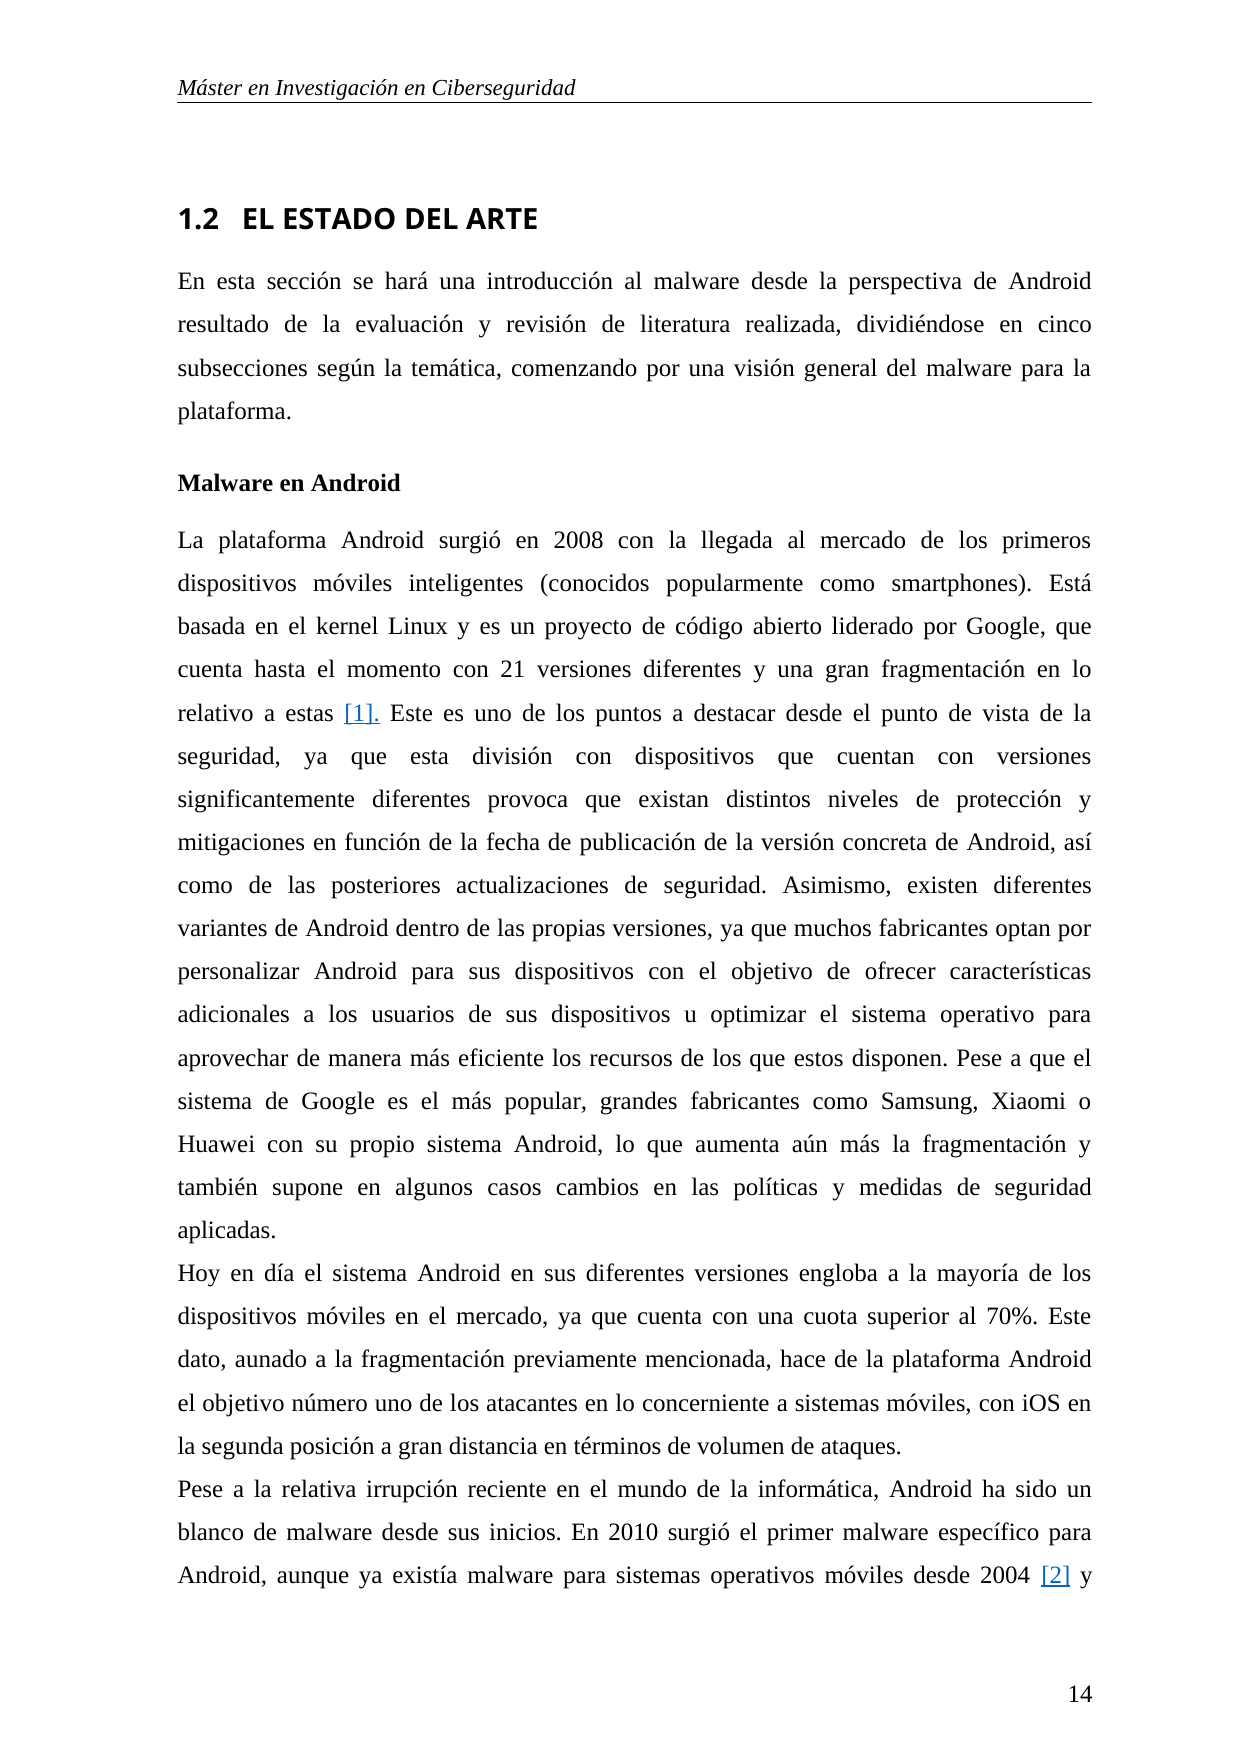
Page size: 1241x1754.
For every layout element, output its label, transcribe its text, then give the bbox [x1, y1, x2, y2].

subtitle 1.2 EL ESTADO DEL ARTE [177, 198, 1092, 238]
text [177, 1474, 1092, 1589]
text Malware en Android [177, 468, 1092, 496]
text La plataforma Android surgió en 2008 con la llegada al mercado de los primeros dispositivos móviles inteligentes (conocidos popularmente como smartphones). Está basada en el kernel Linux y es un proyecto de código abierto liderado por Google, que cuenta hasta el momento con 21 versiones diferentes y una gran fragmentación en lo relativo a estas [1]. Este es uno de los puntos a destacar desde el punto de vista de la seguridad, ya que esta división con dispositivos que cuentan con versiones significantemente diferentes provoca que existan distintos niveles de protección y mitigaciones en función de la fecha de publicación de la versión concreta de Android, así como de las posteriores actualizaciones de seguridad. Asimismo, existen diferentes variantes de Android dentro de las propias versiones, ya que muchos fabricantes optan por personalizar Android para sus dispositivos con el objetivo de ofrecer características adicionales a los usuarios de sus dispositivos u optimizar el sistema operativo para aprovechar de manera más eficiente los recursos de los que estos disponen. Pese a que el sistema de Google es el más popular, grandes fabricantes como Samsung, Xiaomi o Huawei con su propio sistema Android, lo que aumenta aún más la fragmentación y también supone en algunos casos cambios en las políticas y medidas de seguridad aplicadas. [177, 525, 1092, 1244]
text Hoy en día el sistema Android en sus diferentes versiones engloba a la mayoría de los dispositivos móviles en el mercado, ya que cuenta con una cuota superior al 70%. Este dato, aunado a la fragmentación previamente mencionada, hace de la plataforma Android el objetivo número uno de los atacantes en lo concerniente a sistemas móviles, con iOS en la segunda posición a gran distancia en términos de volumen de ataques. [177, 1258, 1092, 1459]
text En esta sección se hará una introducción al malware desde la perspectiva de Android resultado de la evaluación y revisión de literatura realizada, dividiéndose en cinco subsecciones según la temática, comenzando por una visión general del malware para la plataforma. [177, 266, 1092, 424]
